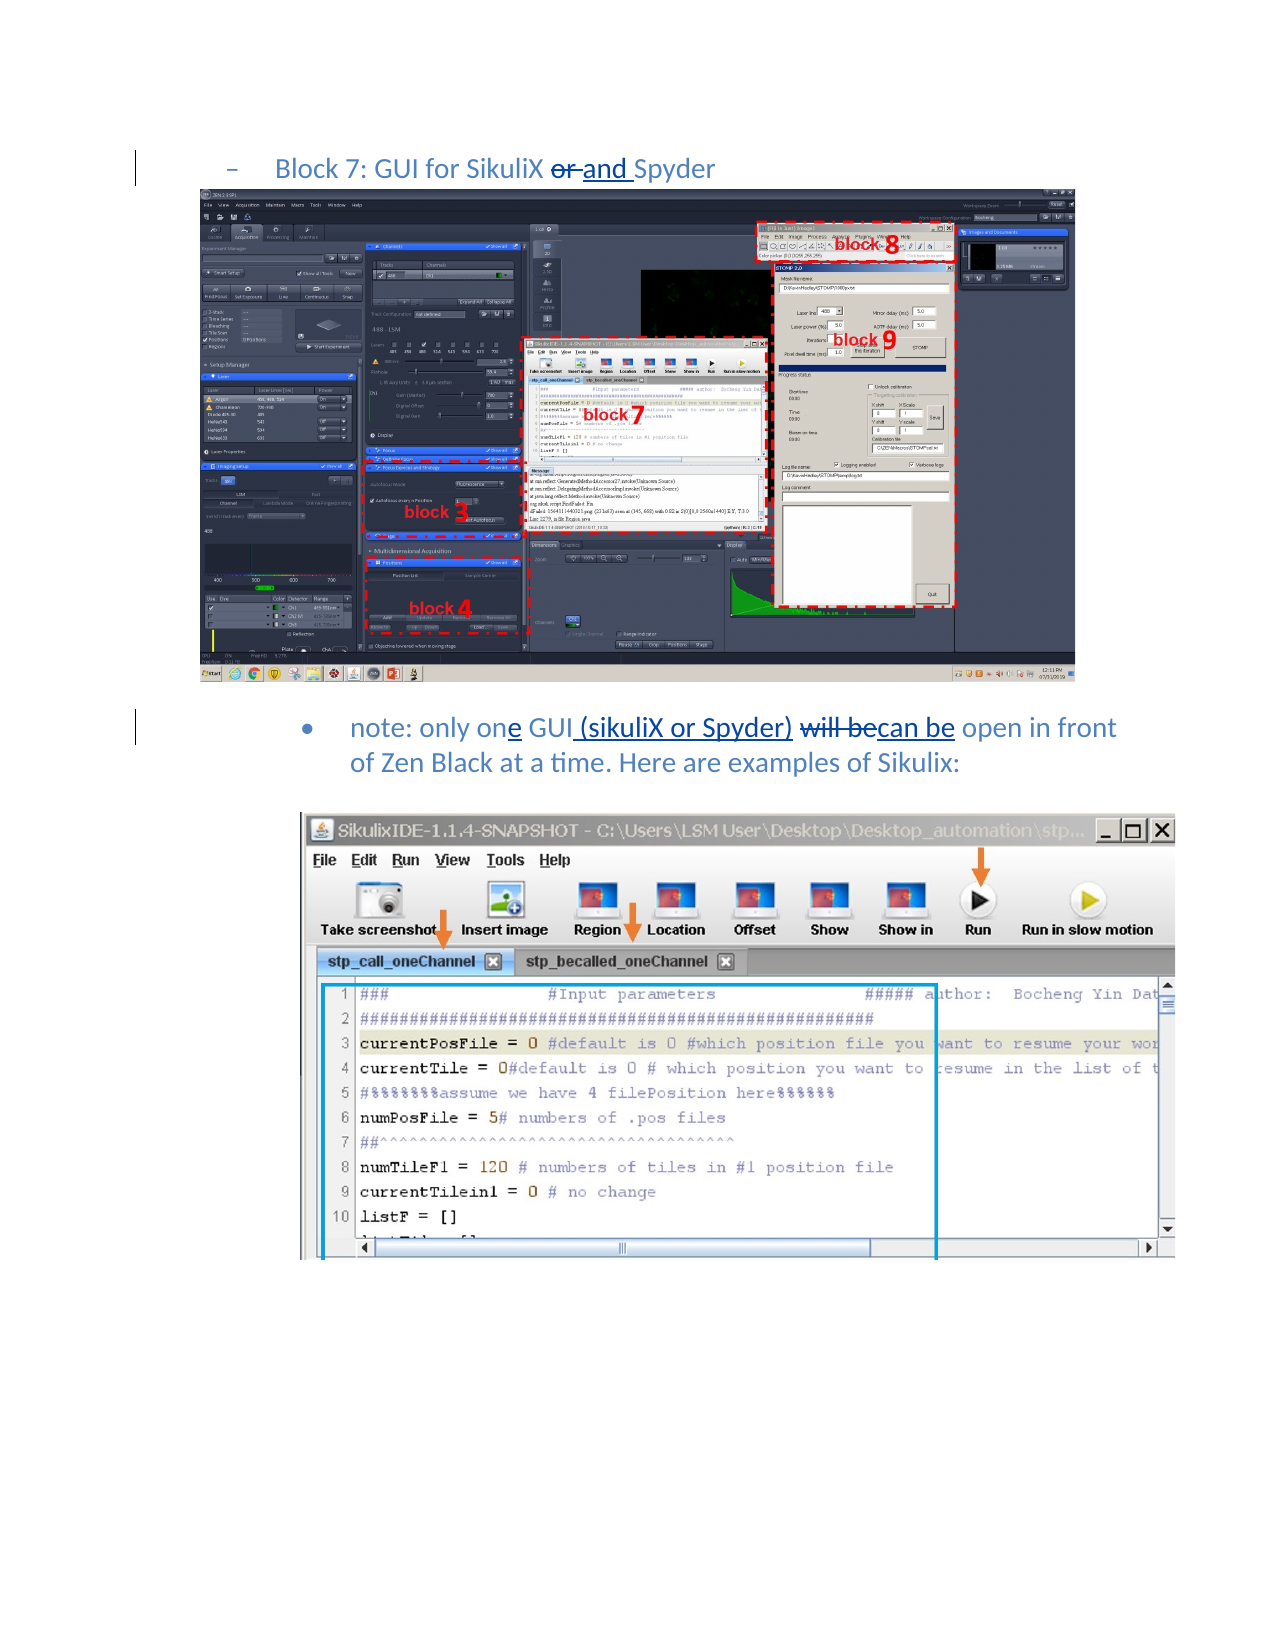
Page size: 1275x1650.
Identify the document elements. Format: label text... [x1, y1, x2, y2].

picture [325, 987, 935, 1260]
picture [200, 189, 1075, 682]
picture [300, 812, 1175, 1260]
subtitle note: only on GUI open in front of Zen Black at a time. Here are examples of Sikulix: [300, 709, 1125, 780]
subtitle Block 7: GUI for SikuliX Spyder [225, 150, 1125, 186]
